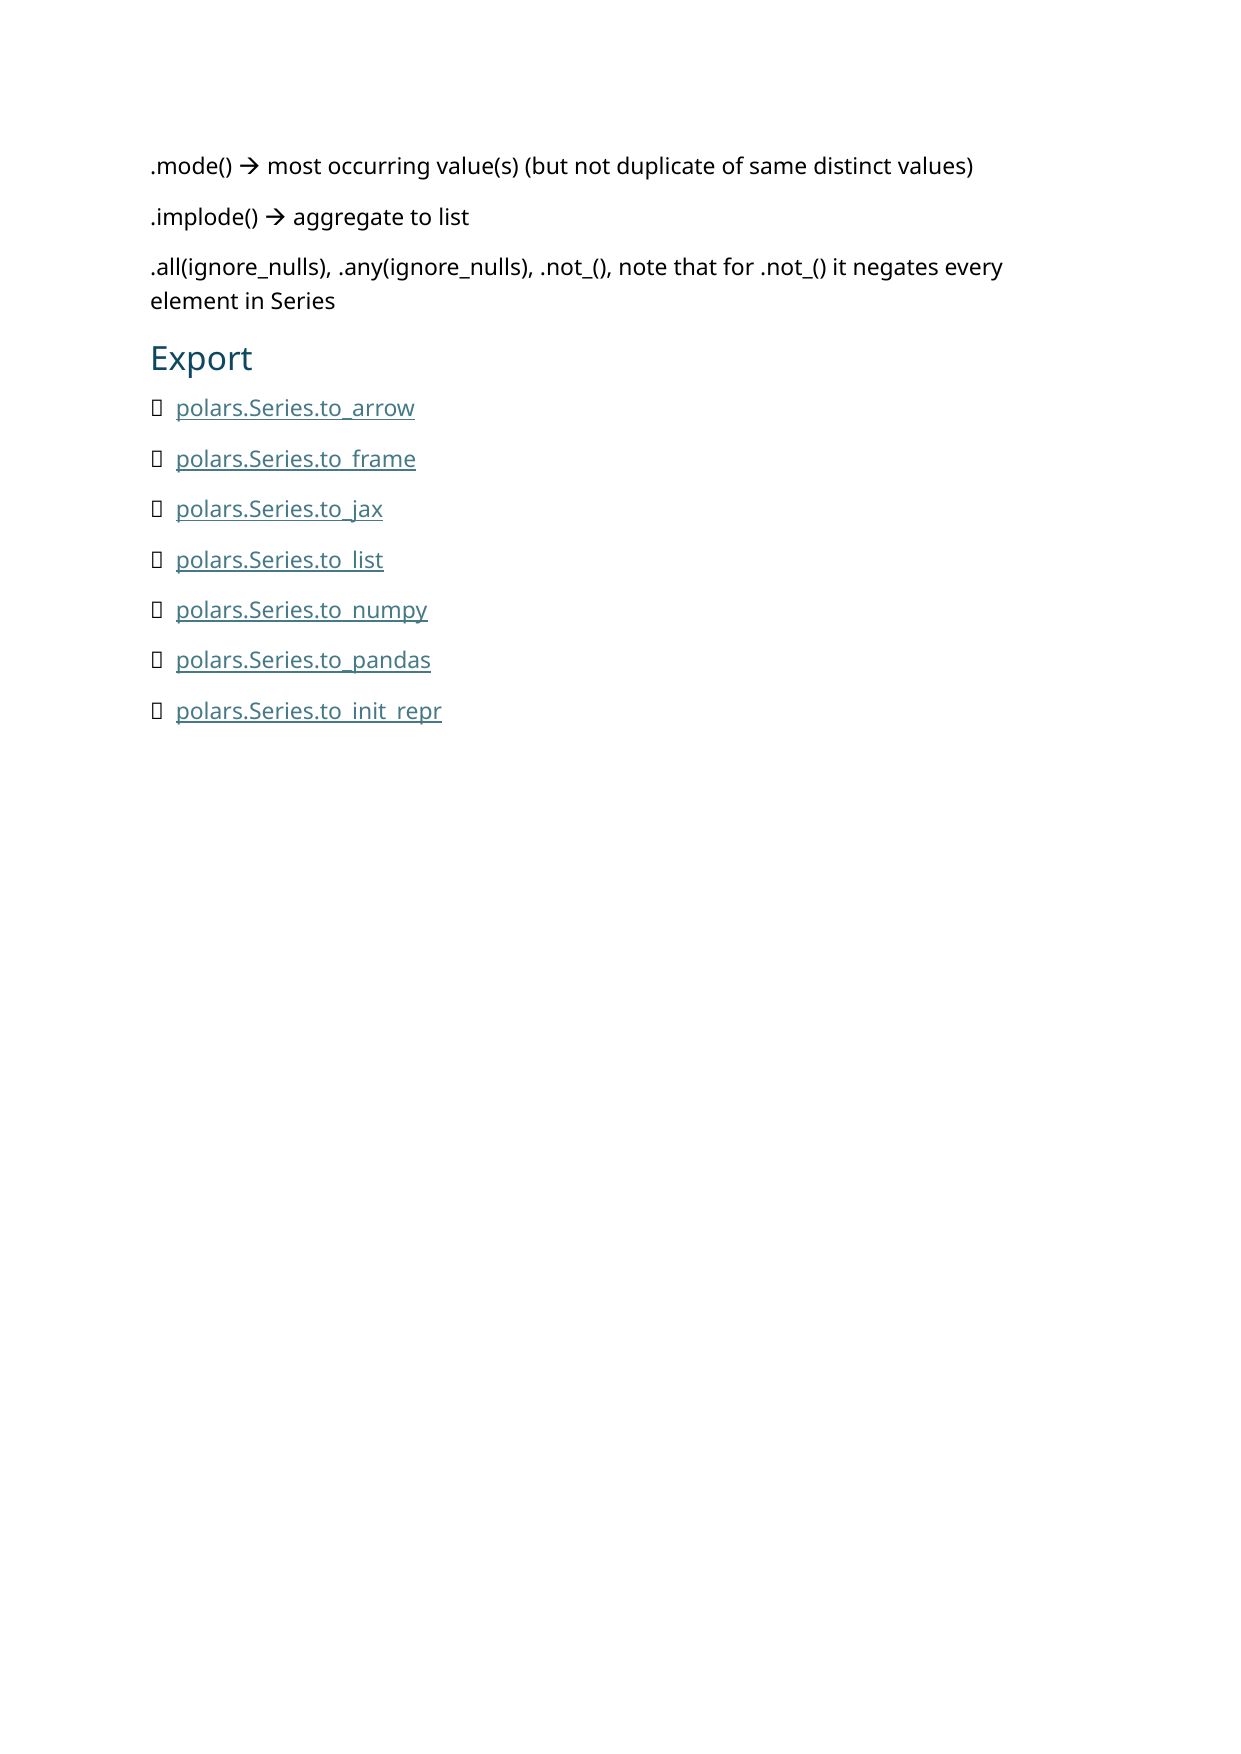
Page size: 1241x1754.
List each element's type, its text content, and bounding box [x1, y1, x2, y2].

text  polars.Series.to_jax [150, 493, 1090, 524]
text  polars.Series.to_list [150, 543, 1090, 575]
text  polars.Series.to_pandas [150, 644, 1090, 676]
text  polars.Series.to_numpy [150, 594, 1090, 625]
text  polars.Series.to_init_repr [150, 695, 1090, 726]
subtitle Export [150, 335, 1090, 380]
text .mode() most occurring value(s) (but not duplicate of same distinct values) [150, 150, 1090, 181]
text  polars.Series.to_frame [150, 443, 1090, 474]
text .all(ignore_nulls), .any(ignore_nulls), .not_(), note that for .not_() it negates every element in Series [150, 251, 1090, 316]
text  polars.Series.to_arrow [150, 392, 1090, 423]
text .implode() aggregate to list [150, 200, 1090, 232]
